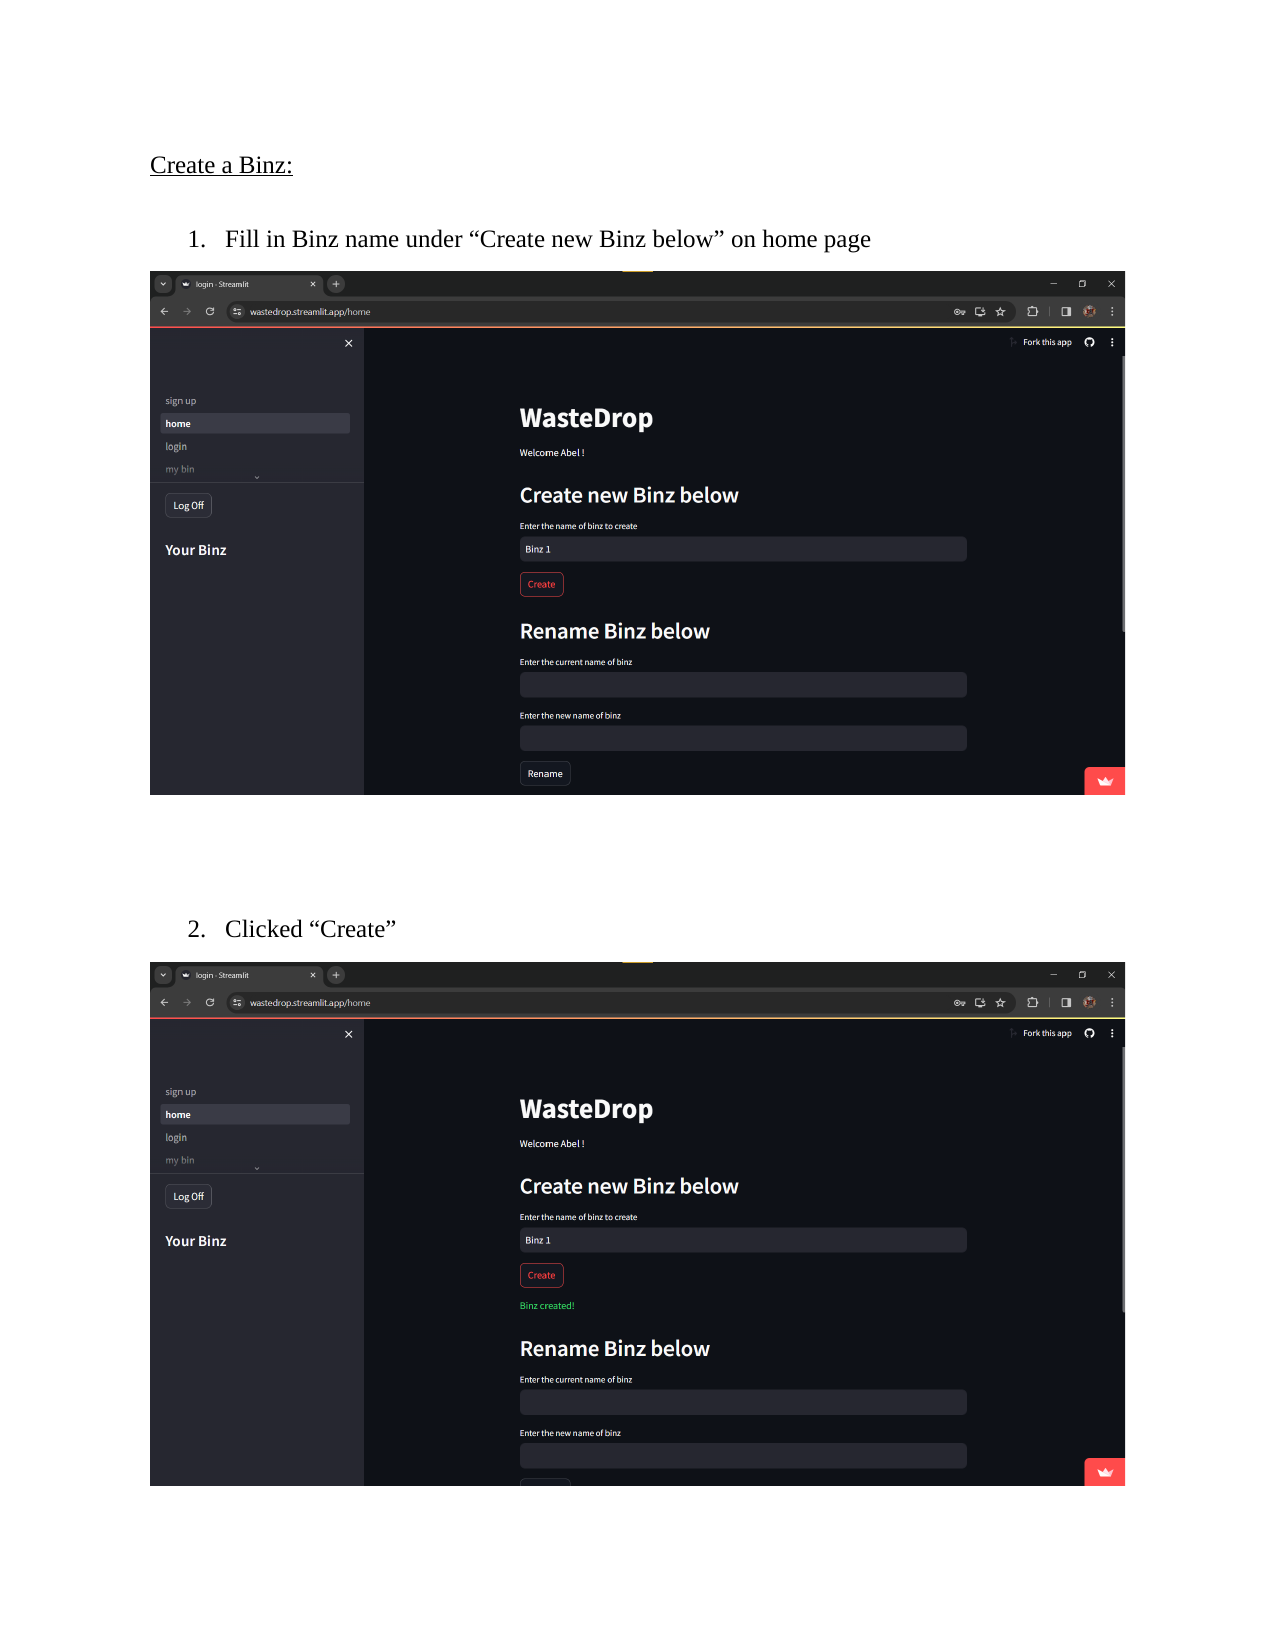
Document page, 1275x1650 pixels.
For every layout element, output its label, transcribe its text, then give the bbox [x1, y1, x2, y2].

list Clicked “Create” [187, 914, 1125, 943]
list Fill in Binz name under “Create new Binz below” on home page [187, 224, 1125, 253]
text Create a Binz: [150, 150, 1125, 179]
picture [150, 271, 1125, 795]
picture [150, 962, 1125, 1486]
